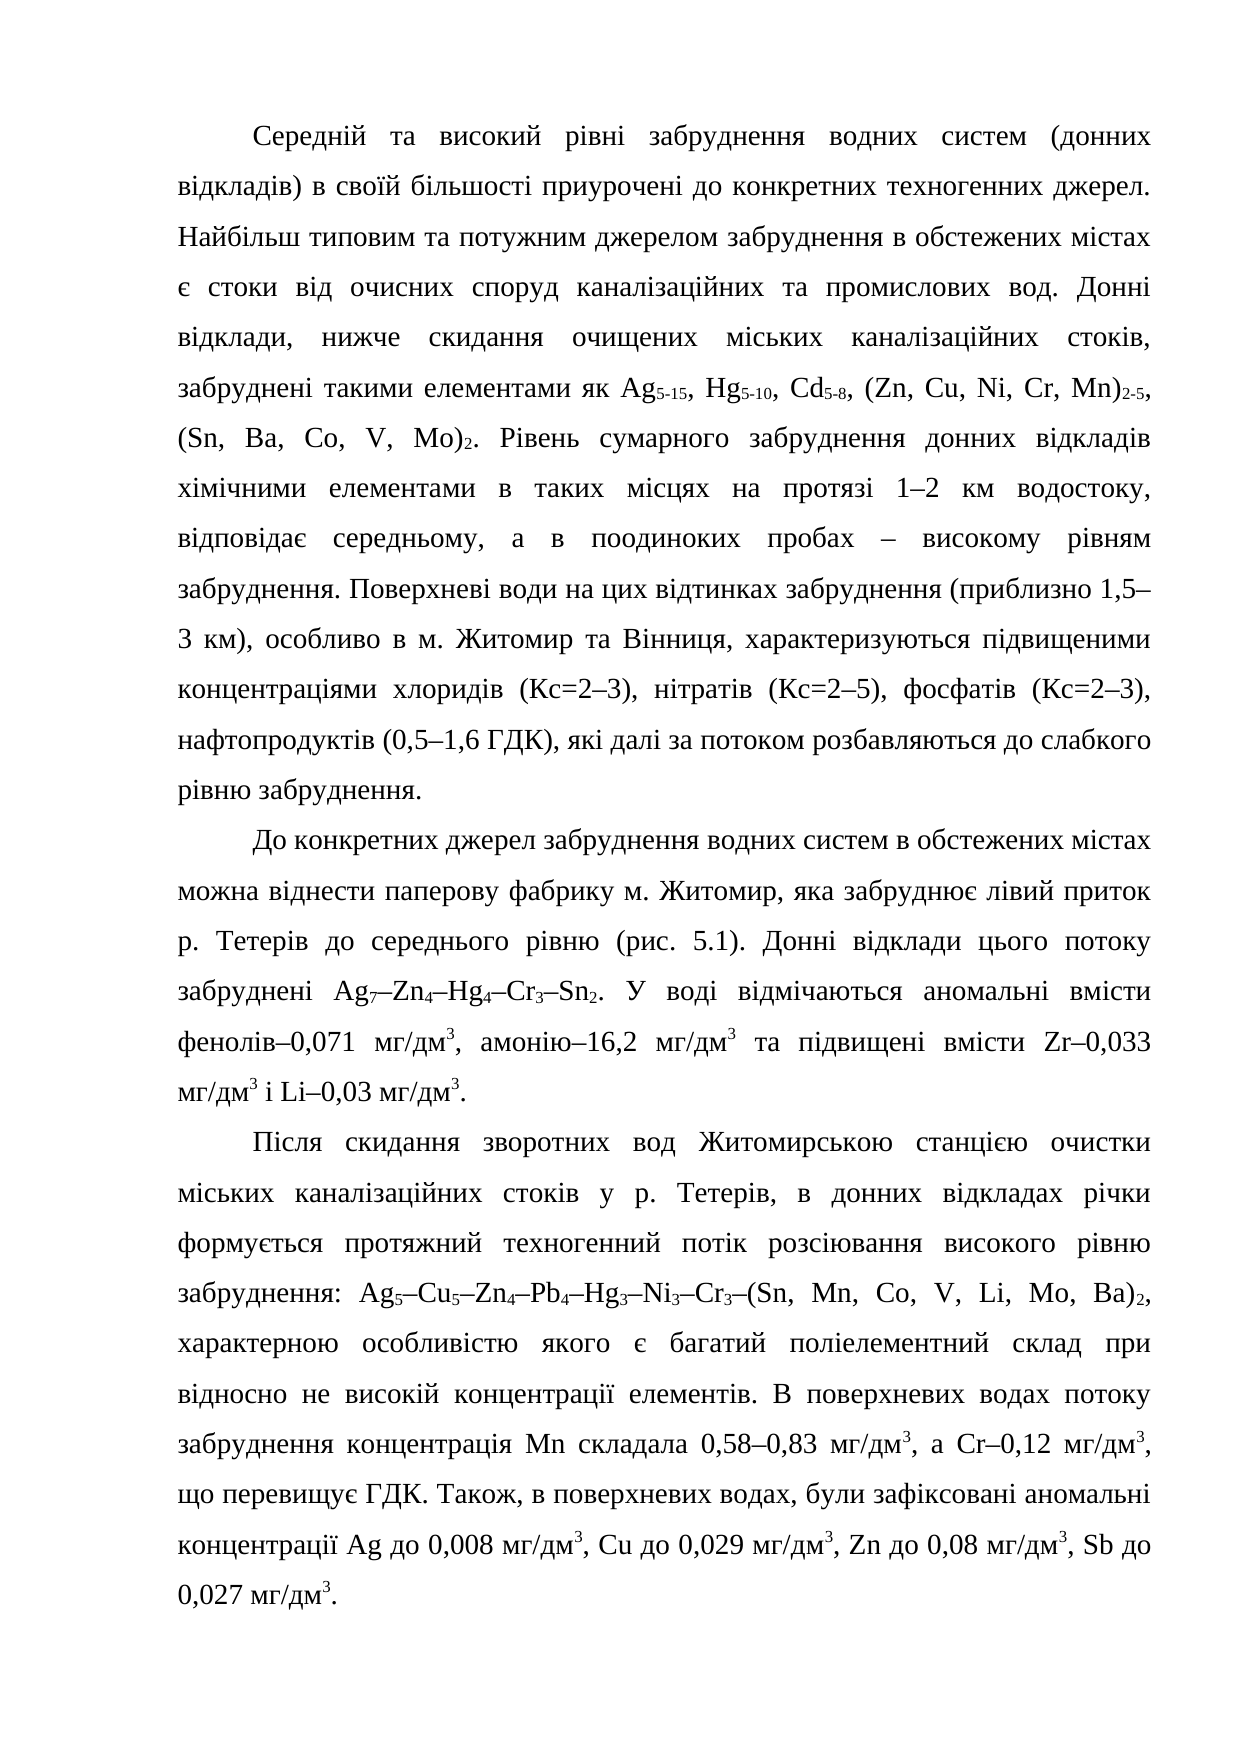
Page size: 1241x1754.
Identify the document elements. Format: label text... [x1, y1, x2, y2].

text До конкретних джерел забруднення водних систем в обстежених містах можна віднести паперову фабрику м. Житомир, яка забруднює лівий приток р. Тетерів до середнього рівню (рис. 5.1). Донні відклади цього потоку забруднені Ag7–Zn4–Hg4–Cr3–Sn2. У воді відмічаються аномальні вмісти фенолів–0,071 мг/дм3, амонію–16,2 мг/дм3 та підвищені вмісти Zr–0,033 мг/дм3 і Li–0,03 мг/дм3. [177, 822, 1152, 1108]
text Після скидання зворотних вод Житомирською станцією очистки міських каналізаційних стоків у р. Тетерів, в донних відкладах річки формується протяжний техногенний потік розсіювання високого рівню забруднення: Ag5–Cu5–Zn4–Pb4–Hg3–Ni3–Cr3–(Sn, Mn, Co, V, Li, Mo, Ba)2, характерною особливістю якого є багатий поліелементний склад при відносно не високій концентрації елементів. В поверхневих водах потоку забруднення концентрація Mn складала 0,58–0,83 мг/дм3, а Cr–0,12 мг/дм3, що перевищує ГДК. Також, в поверхневих водах, були зафіксовані аномальні концентрації Ag до 0,008 мг/дм3, Cu до 0,029 мг/дм3, Zn до 0,08 мг/дм3, Sb до 0,027 мг/дм3. [177, 1124, 1152, 1611]
text Середній та високий рівні забруднення водних систем (донних відкладів) в своїй більшості приурочені до конкретних техногенних джерел. Найбільш типовим та потужним джерелом забруднення в обстежених містах є стоки від очисних споруд каналізаційних та промислових вод. Донні відклади, нижче скидання очищених міських каналізаційних стоків, забруднені такими елементами як Ag5-15, Hg5-10, Cd5-8, (Zn, Cu, Ni, Cr, Mn)2-5, (Sn, Ва, Co, V, Mo)2. Рівень сумарного забруднення донних відкладів хімічними елементами в таких місцях на протязі 1–2 км водостоку, відповідає середньому, а в поодиноких пробах – високому рівням забруднення. Поверхневі води на цих відтинках забруднення (приблизно 1,5–3 км), особливо в м. Житомир та Вінниця, характеризуються підвищеними концентраціями хлоридів (Кс=2–3), нітратів (Кс=2–5), фосфатів (Кс=2–3), нафтопродуктів (0,5–1,6 ГДК), які далі за потоком розбавляються до слабкого рівню забруднення. [177, 118, 1152, 806]
